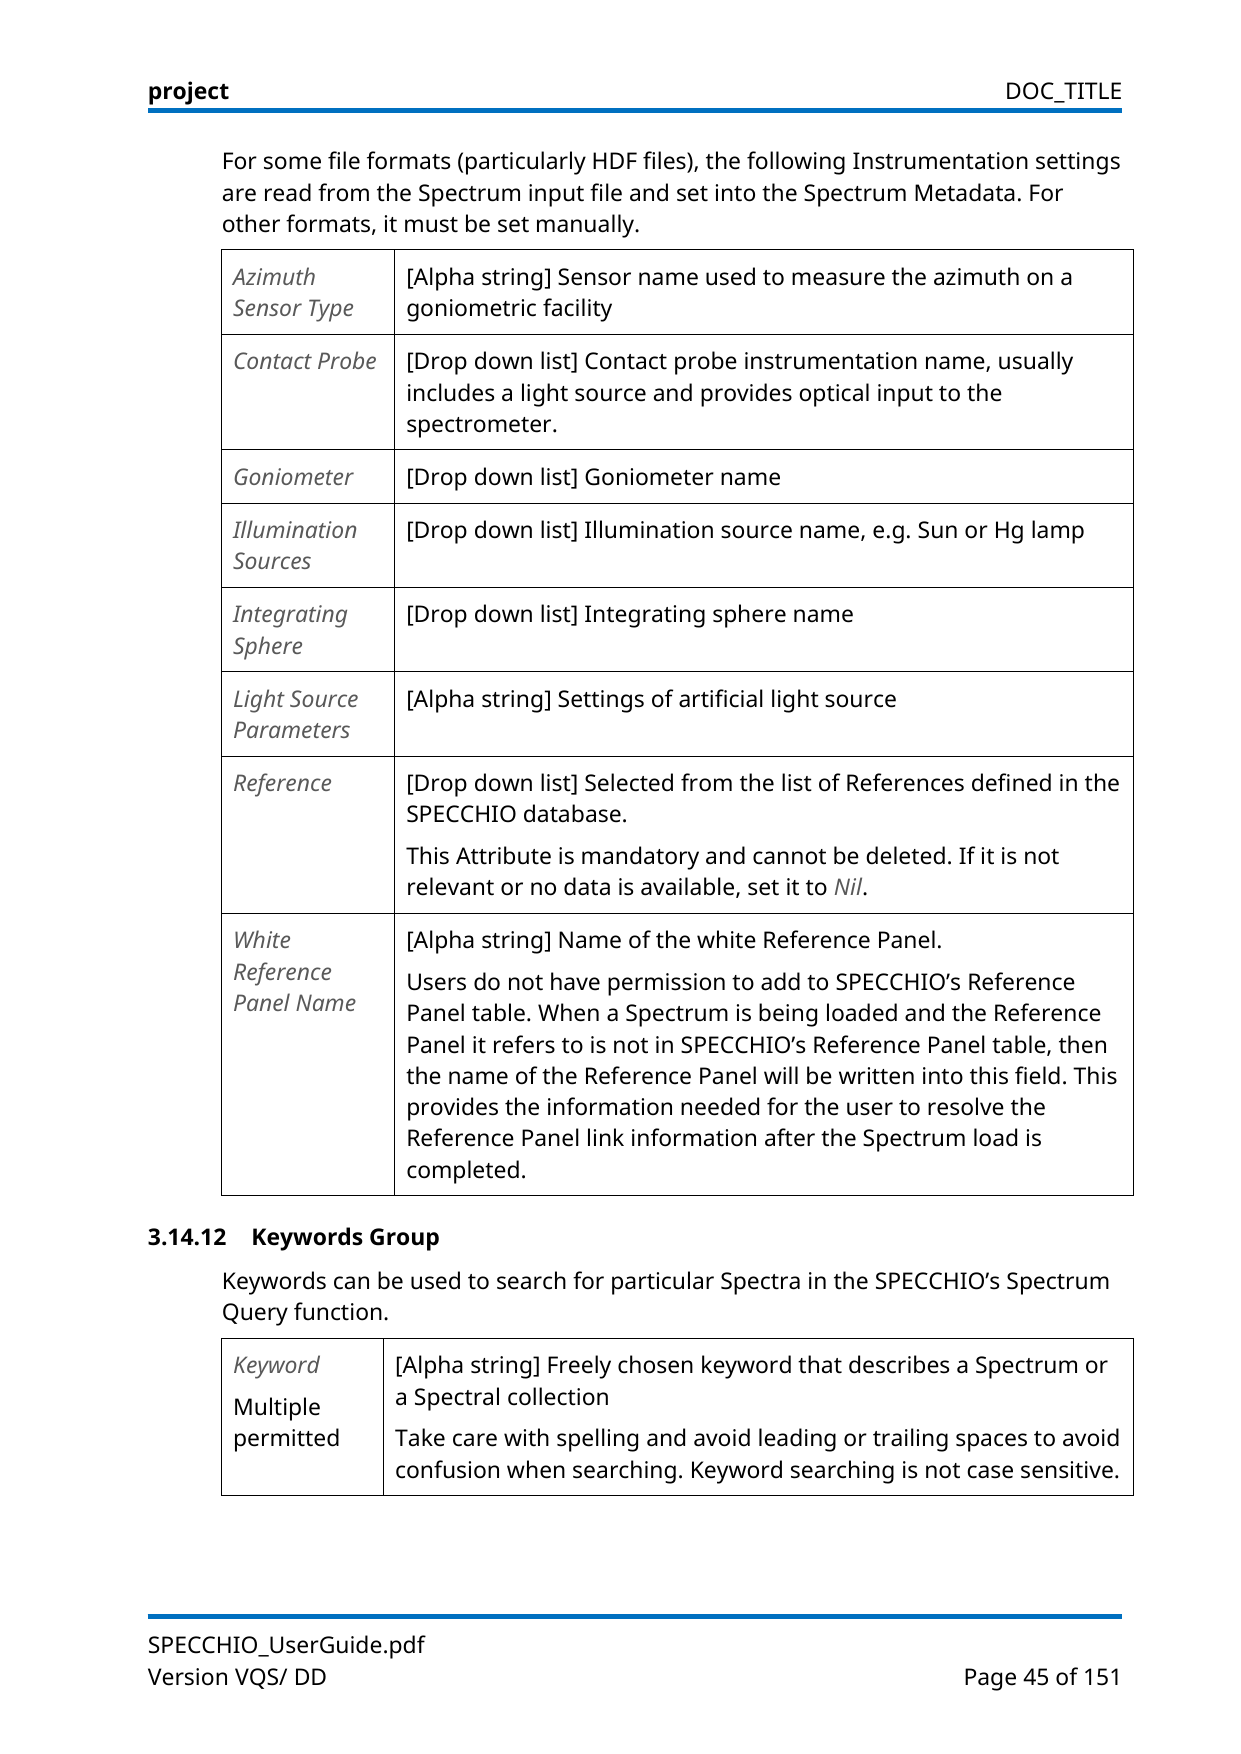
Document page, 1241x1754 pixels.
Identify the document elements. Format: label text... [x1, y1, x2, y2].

table_cell [Drop down list] Illumination source name, e.g. Sun or Hg lamp [395, 504, 1133, 587]
table_cell [Alpha string] Settings of artificial light source [395, 672, 1133, 756]
table_cell [Drop down list] Selected from the list of References defined in the SPECCHIO database. This Attribute is mandatory and cannot be deleted. If it is not relevant or no data is available, set it to Nil. [395, 757, 1133, 913]
table_header [Alpha string] Freely chosen keyword that describes a Spectrum or a Spectral collection Take care with spelling and avoid leading or trailing spaces to avoid confusion when searching. Keyword searching is not case sensitive. [384, 1339, 1133, 1495]
table_header Keyword Multiple permitted [222, 1339, 383, 1495]
table_cell White Reference Panel Name [222, 914, 394, 1195]
table_cell Goniometer [222, 450, 394, 502]
table_cell Light Source Parameters [222, 672, 394, 756]
table_cell Integrating Sphere [222, 588, 394, 671]
table_header [Alpha string] Sensor name used to measure the azimuth on a goniometric facility [395, 250, 1133, 334]
table_cell [Drop down list] Integrating sphere name [395, 588, 1133, 671]
text Keywords can be used to search for particular Spectra in the SPECCHIO’s Spectrum Query function. [222, 1265, 1122, 1327]
table_cell Illumination Sources [222, 504, 394, 587]
table_header Azimuth Sensor Type [222, 250, 394, 334]
table_cell Reference [222, 757, 394, 913]
table_cell [Drop down list] Contact probe instrumentation name, usually includes a light source and provides optical input to the spectrometer. [395, 335, 1133, 449]
table_cell Contact Probe [222, 335, 394, 449]
table_cell [Drop down list] Goniometer name [395, 450, 1133, 502]
table_cell [Alpha string] Name of the white Reference Panel. Users do not have permission to add to SPECCHIO’s Reference Panel table. When a Spectrum is being loaded and the Reference Panel it refers to is not in SPECCHIO’s Reference Panel table, then the name of the Reference Panel will be written into this field. This provides the information needed for the user to resolve the Reference Panel link information after the Spectrum load is completed. [395, 914, 1133, 1195]
subtitle Keywords Group [148, 1221, 1122, 1252]
text For some file formats (particularly HDF files), the following Instrumentation settings are read from the Spectrum input file and set into the Spectrum Metadata. For other formats, it must be set manually. [222, 145, 1122, 239]
